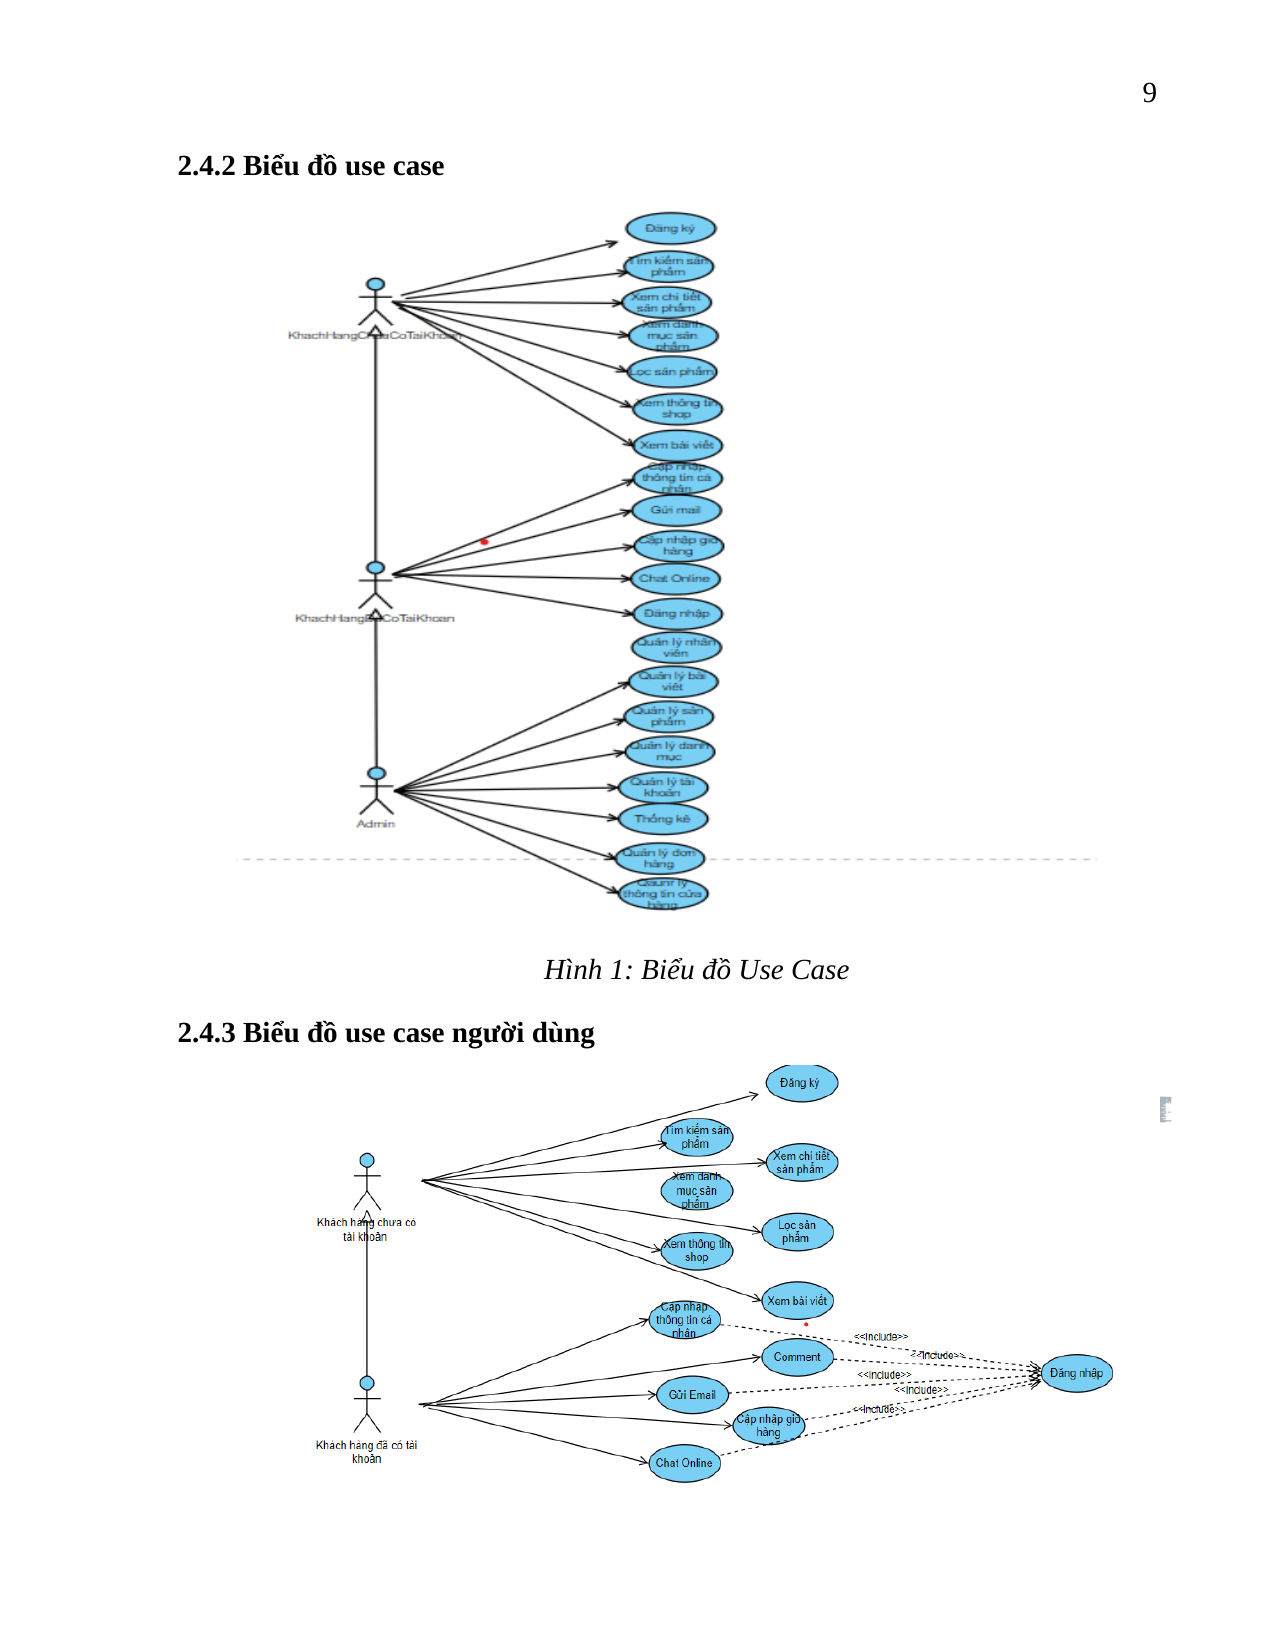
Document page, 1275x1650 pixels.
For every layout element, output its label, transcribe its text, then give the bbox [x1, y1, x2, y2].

picture [236, 198, 1098, 936]
subtitle 2.4.3 Biểu đồ use case người dùng [177, 1015, 1157, 1049]
picture [236, 1065, 1172, 1494]
text Hình 1: Biểu đồ Use Case [177, 952, 1157, 986]
subtitle 2.4.2 Biểu đồ use case [177, 148, 1157, 181]
